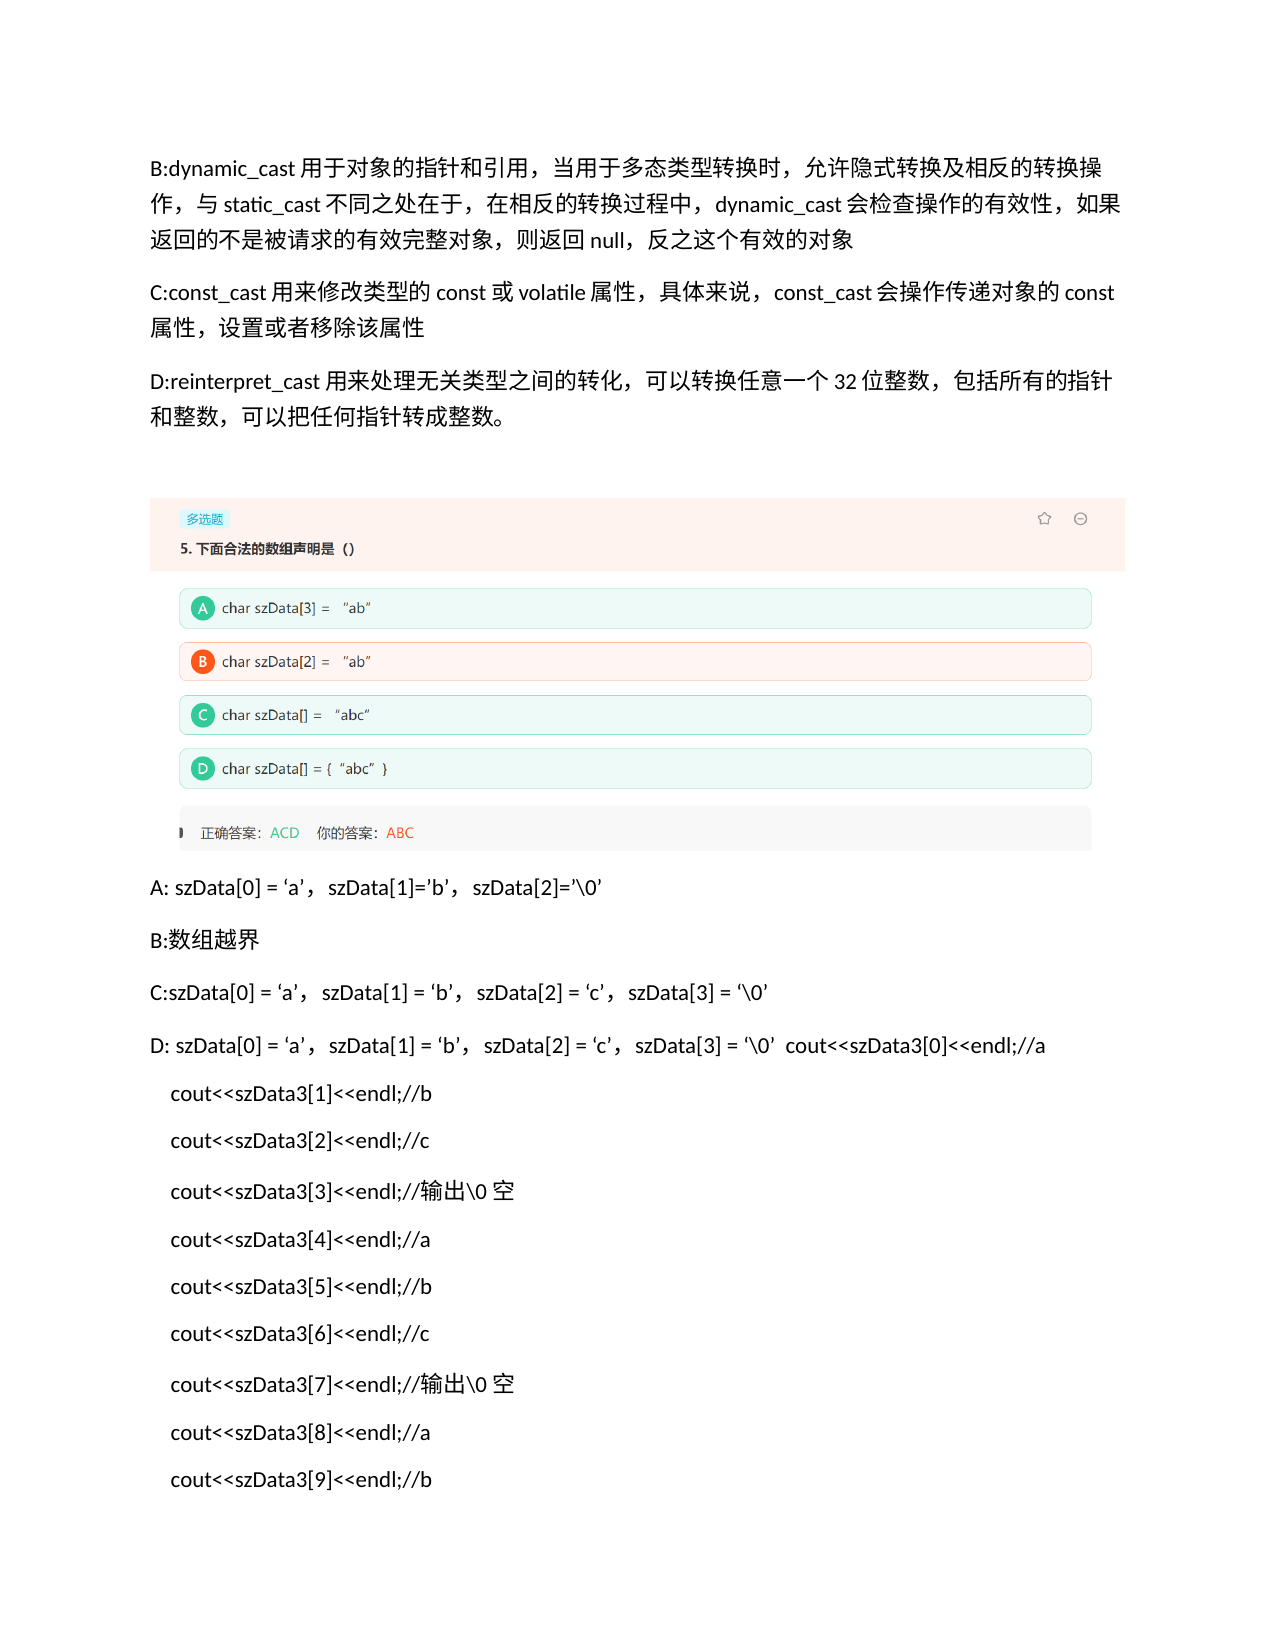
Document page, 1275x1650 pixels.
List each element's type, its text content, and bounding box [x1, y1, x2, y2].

text cout<<szData3[4]<<endl;//a [150, 1225, 1125, 1253]
picture [150, 497, 1125, 851]
text D:reinterpret_cast用来处理无关类型之间的转化，可以转换任意一个32位整数，包括所有的指针和整数，可以把任何指针转成整数。 [150, 362, 1125, 432]
text cout<<szData3[8]<<endl;//a [150, 1418, 1125, 1446]
text cout<<szData3[7]<<endl;//输出\0 空 [150, 1366, 1125, 1399]
text cout<<szData3[9]<<endl;//b [150, 1465, 1125, 1493]
text cout<<szData3[1]<<endl;//b [150, 1079, 1125, 1107]
text cout<<szData3[5]<<endl;//b [150, 1272, 1125, 1300]
text A: szData[0] = ‘a’，szData[1]=’b’，szData[2]=’\0’ [150, 869, 1125, 902]
text C:szData[0] = ‘a’，szData[1] = ‘b’，szData[2] = ‘c’，szData[3] = ‘\0’ [150, 974, 1125, 1007]
text cout<<szData3[3]<<endl;//输出\0 空 [150, 1173, 1125, 1206]
text D: szData[0] = ‘a’，szData[1] = ‘b’，szData[2] = ‘c’，szData[3] = ‘\0’ cout<<szData3[0]<<endl;//a [150, 1026, 1125, 1060]
text B:数组越界 [150, 921, 1125, 955]
text B:dynamic_cast用于对象的指针和引用，当用于多态类型转换时，允许隐式转换及相反的转换操作，与static_cast不同之处在于，在相反的转换过程中，dynamic_cast会检查操作的有效性，如果返回的不是被请求的有效完整对象，则返回null，反之这个有效的对象 [150, 150, 1125, 255]
text cout<<szData3[2]<<endl;//c [150, 1126, 1125, 1154]
text cout<<szData3[6]<<endl;//c [150, 1319, 1125, 1347]
text C:const_cast用来修改类型的const或volatile属性，具体来说，const_cast会操作传递对象的const属性，设置或者移除该属性 [150, 274, 1125, 343]
